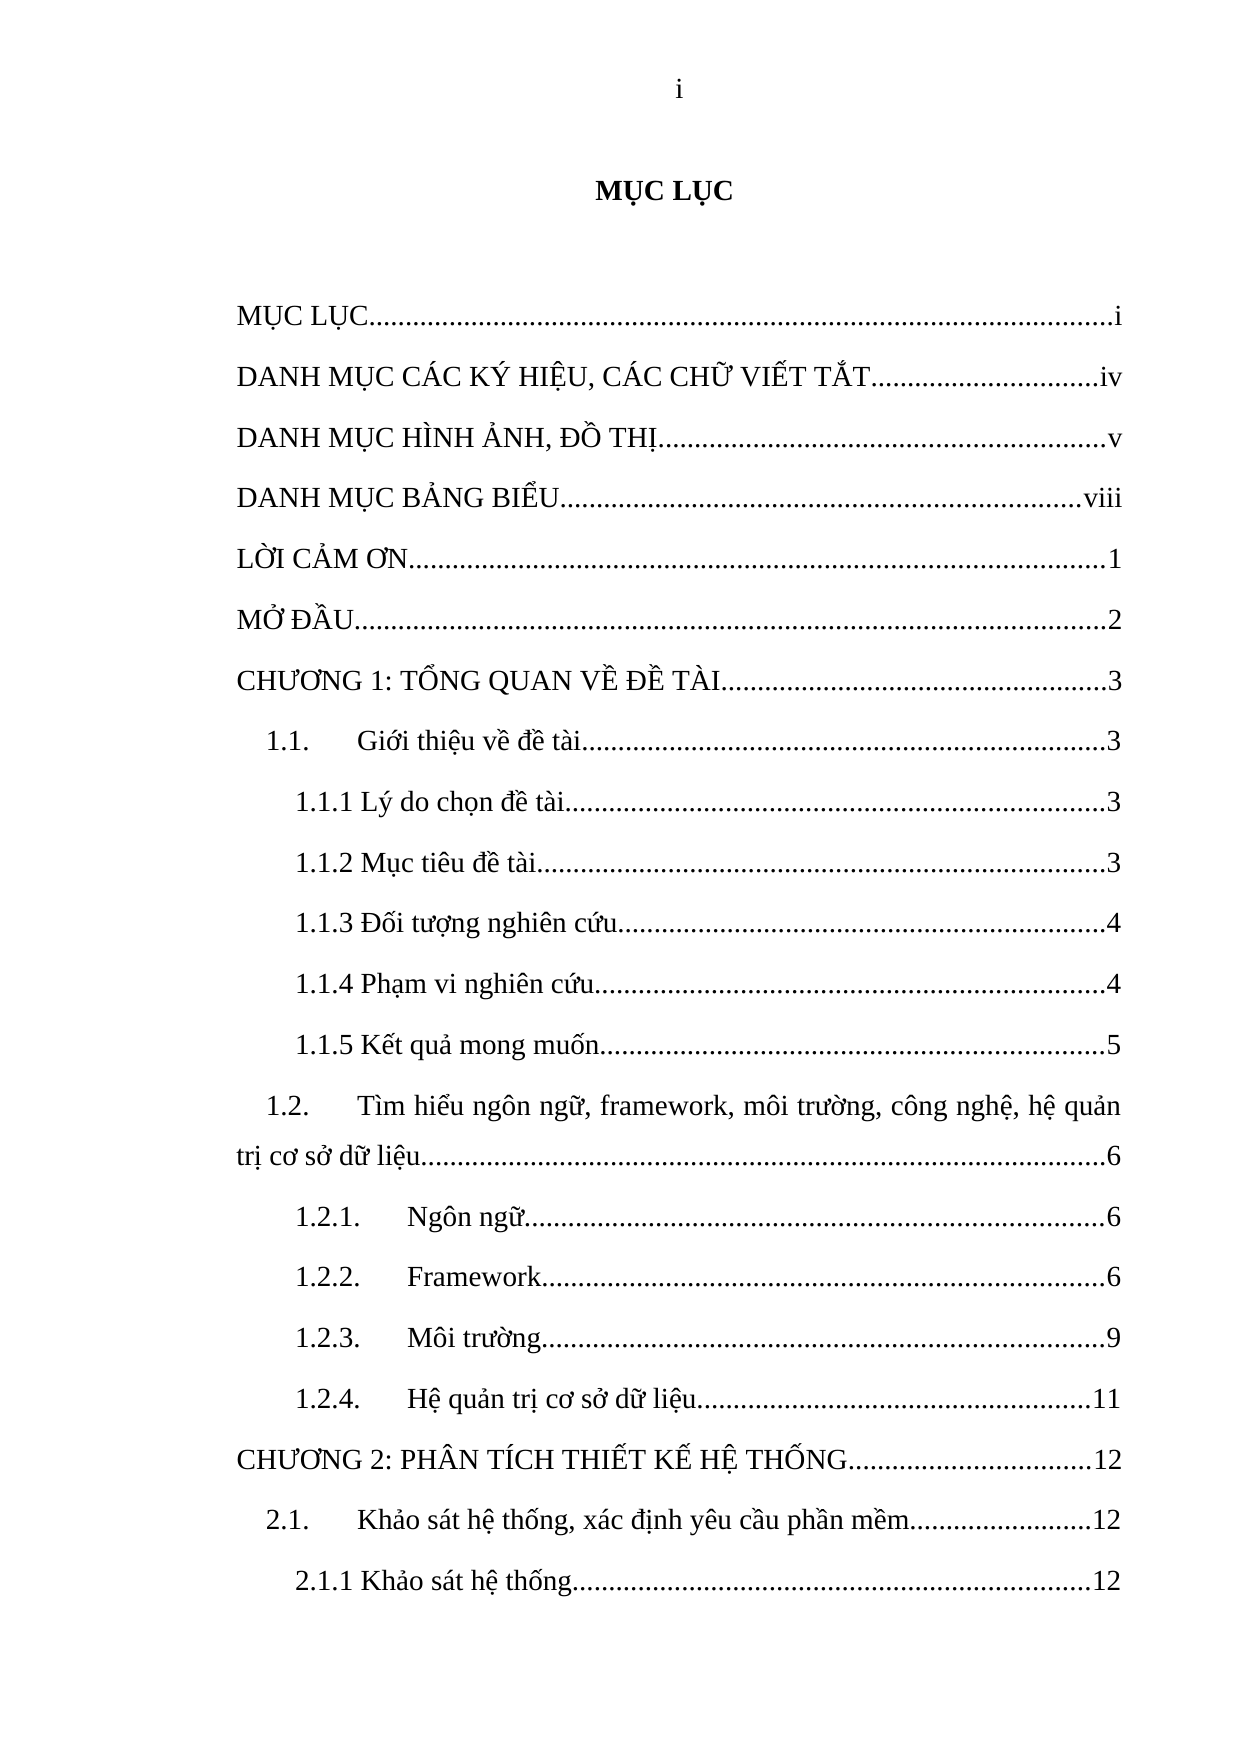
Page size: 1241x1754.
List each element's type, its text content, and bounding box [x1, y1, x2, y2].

subtitle MỤC LỤC [207, 173, 1122, 206]
